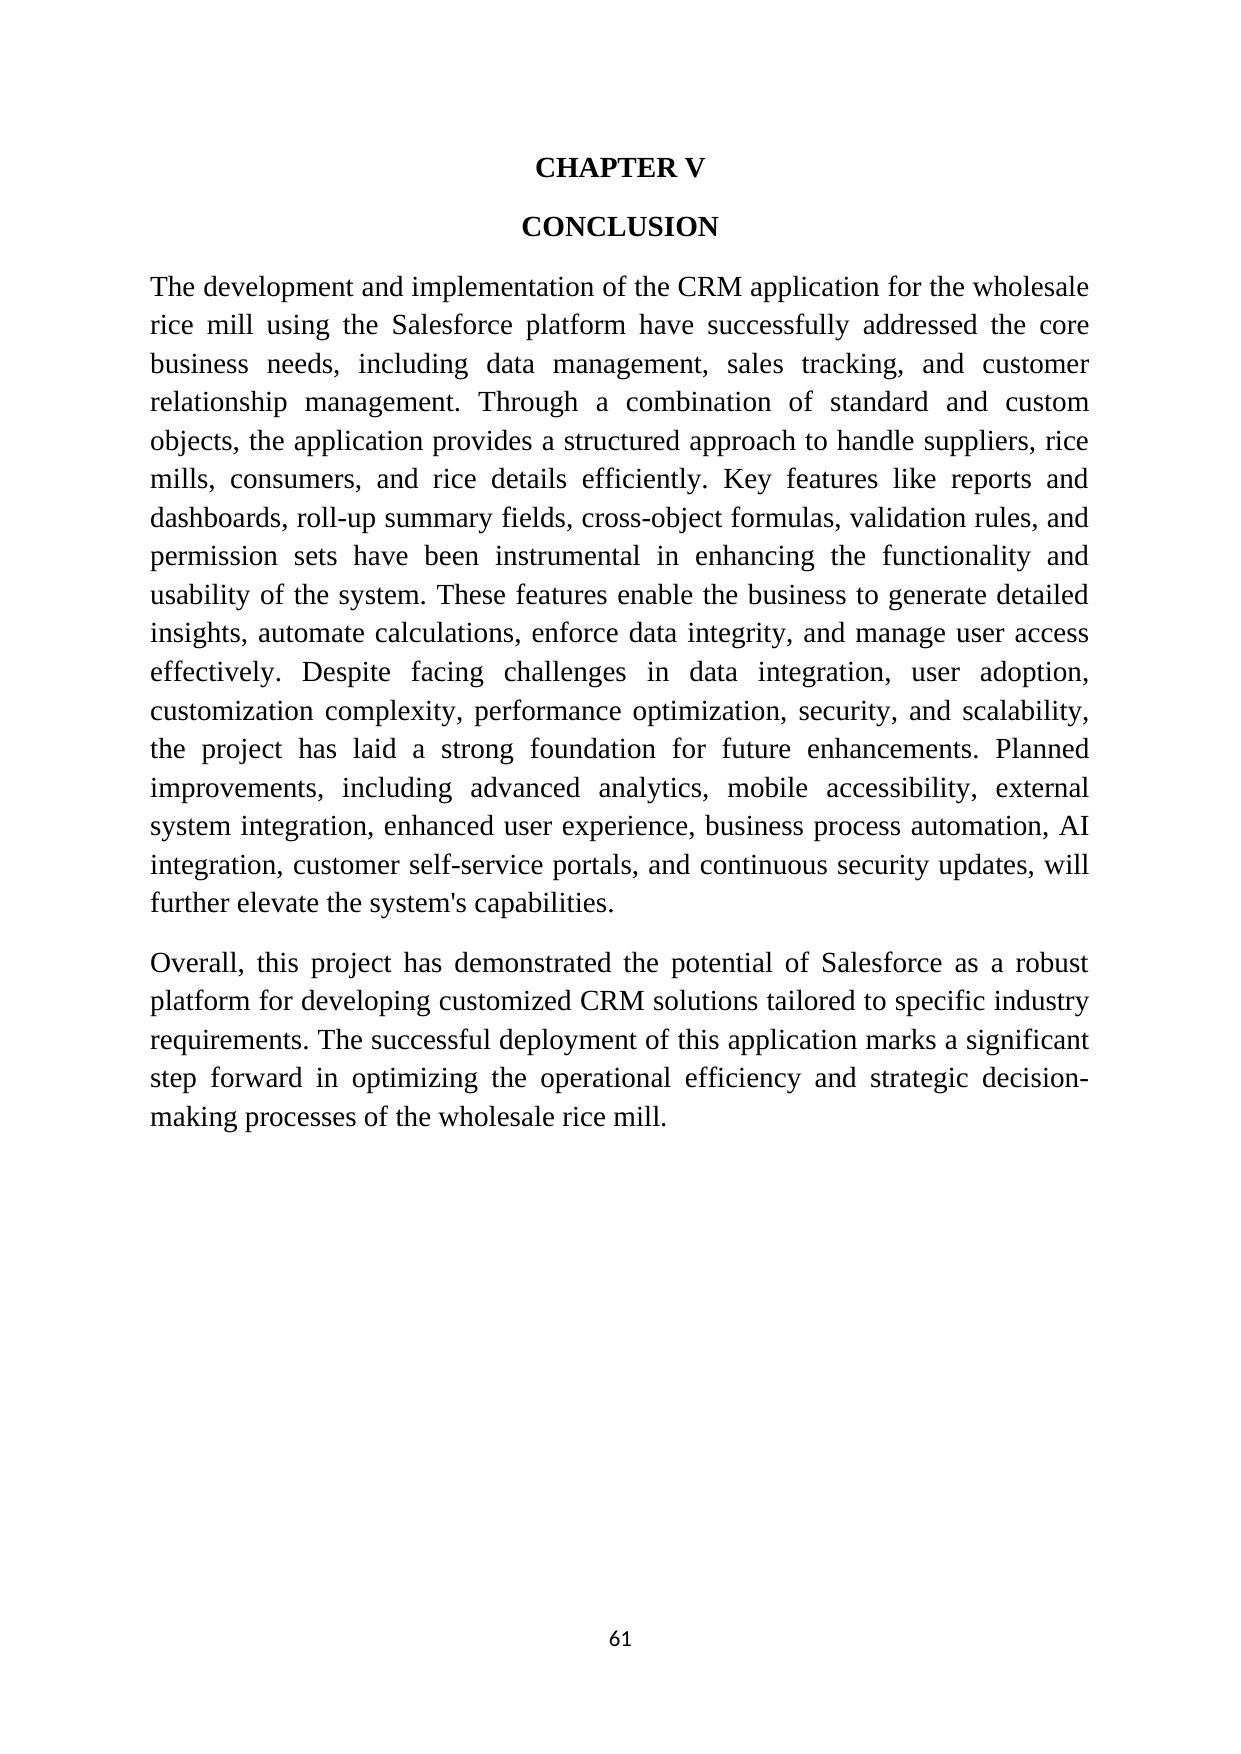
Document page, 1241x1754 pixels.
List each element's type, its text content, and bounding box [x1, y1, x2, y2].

text The development and implementation of the CRM application for the wholesale rice mill using the Salesforce platform have successfully addressed the core business needs, including data management, sales tracking, and customer relationship management. Through a combination of standard and custom objects, the application provides a structured approach to handle suppliers, rice mills, consumers, and rice details efficiently. Key features like reports and dashboards, roll-up summary fields, cross-object formulas, validation rules, and permission sets have been instrumental in enhancing the functionality and usability of the system. These features enable the business to generate detailed insights, automate calculations, enforce data integrity, and manage user access effectively. Despite facing challenges in data integration, user adoption, customization complexity, performance optimization, security, and scalability, the project has laid a strong foundation for future enhancements. Planned improvements, including advanced analytics, mobile accessibility, external system integration, enhanced user experience, business process automation, AI integration, customer self-service portals, and continuous security updates, will further elevate the system's capabilities. [150, 269, 1090, 919]
text CONCLUSION [150, 209, 1090, 243]
text CHAPTER V [150, 150, 1090, 183]
text Overall, this project has demonstrated the potential of Salesforce as a robust platform for developing customized CRM solutions tailored to specific industry requirements. The successful deployment of this application marks a significant step forward in optimizing the operational efficiency and strategic decision-making processes of the wholesale rice mill. [150, 945, 1090, 1132]
